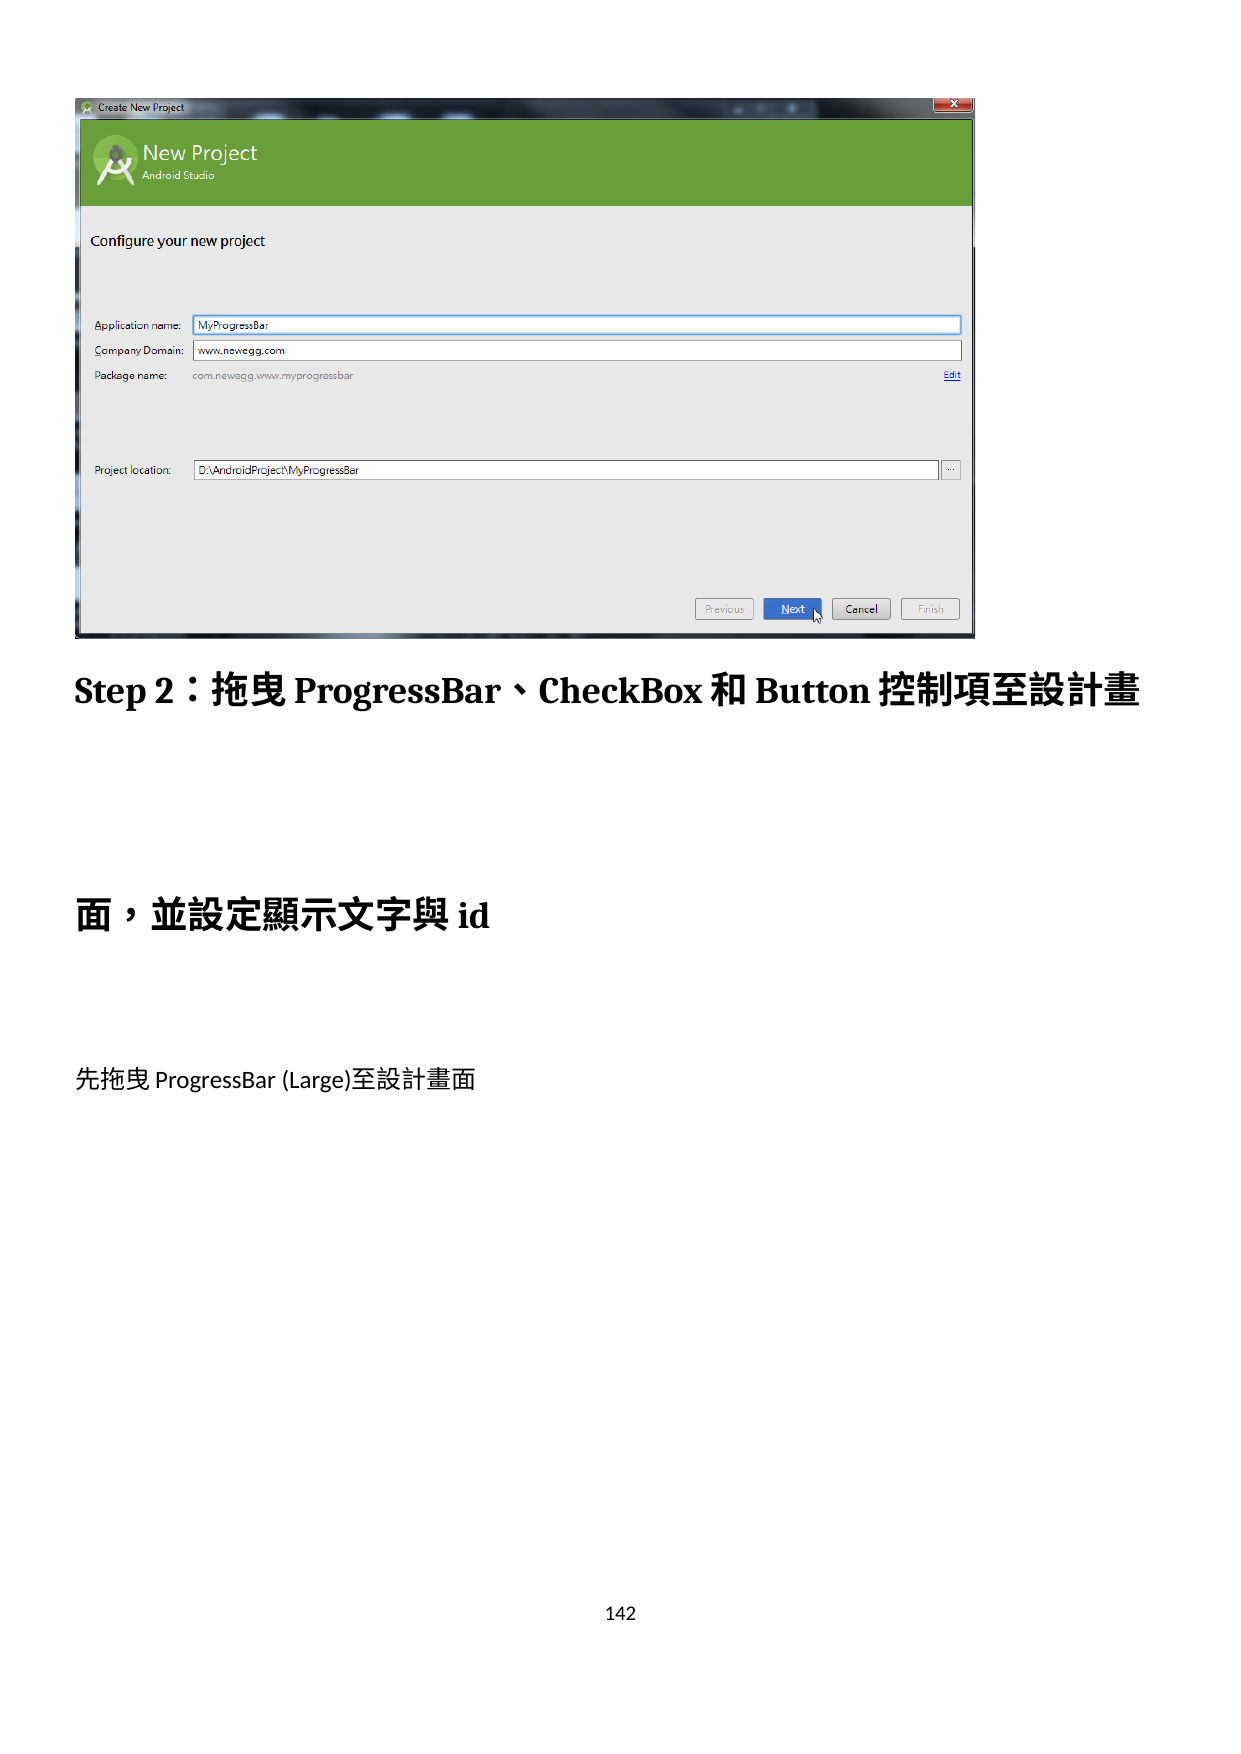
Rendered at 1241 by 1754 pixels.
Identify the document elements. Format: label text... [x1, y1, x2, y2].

picture [75, 98, 976, 639]
text 先拖曳ProgressBar (Large)至設計畫面 [75, 1058, 1165, 1096]
subtitle Step 2：拖曳ProgressBar、CheckBox和Button控制項至設計畫面，並設定顯示文字與id [75, 650, 1165, 950]
